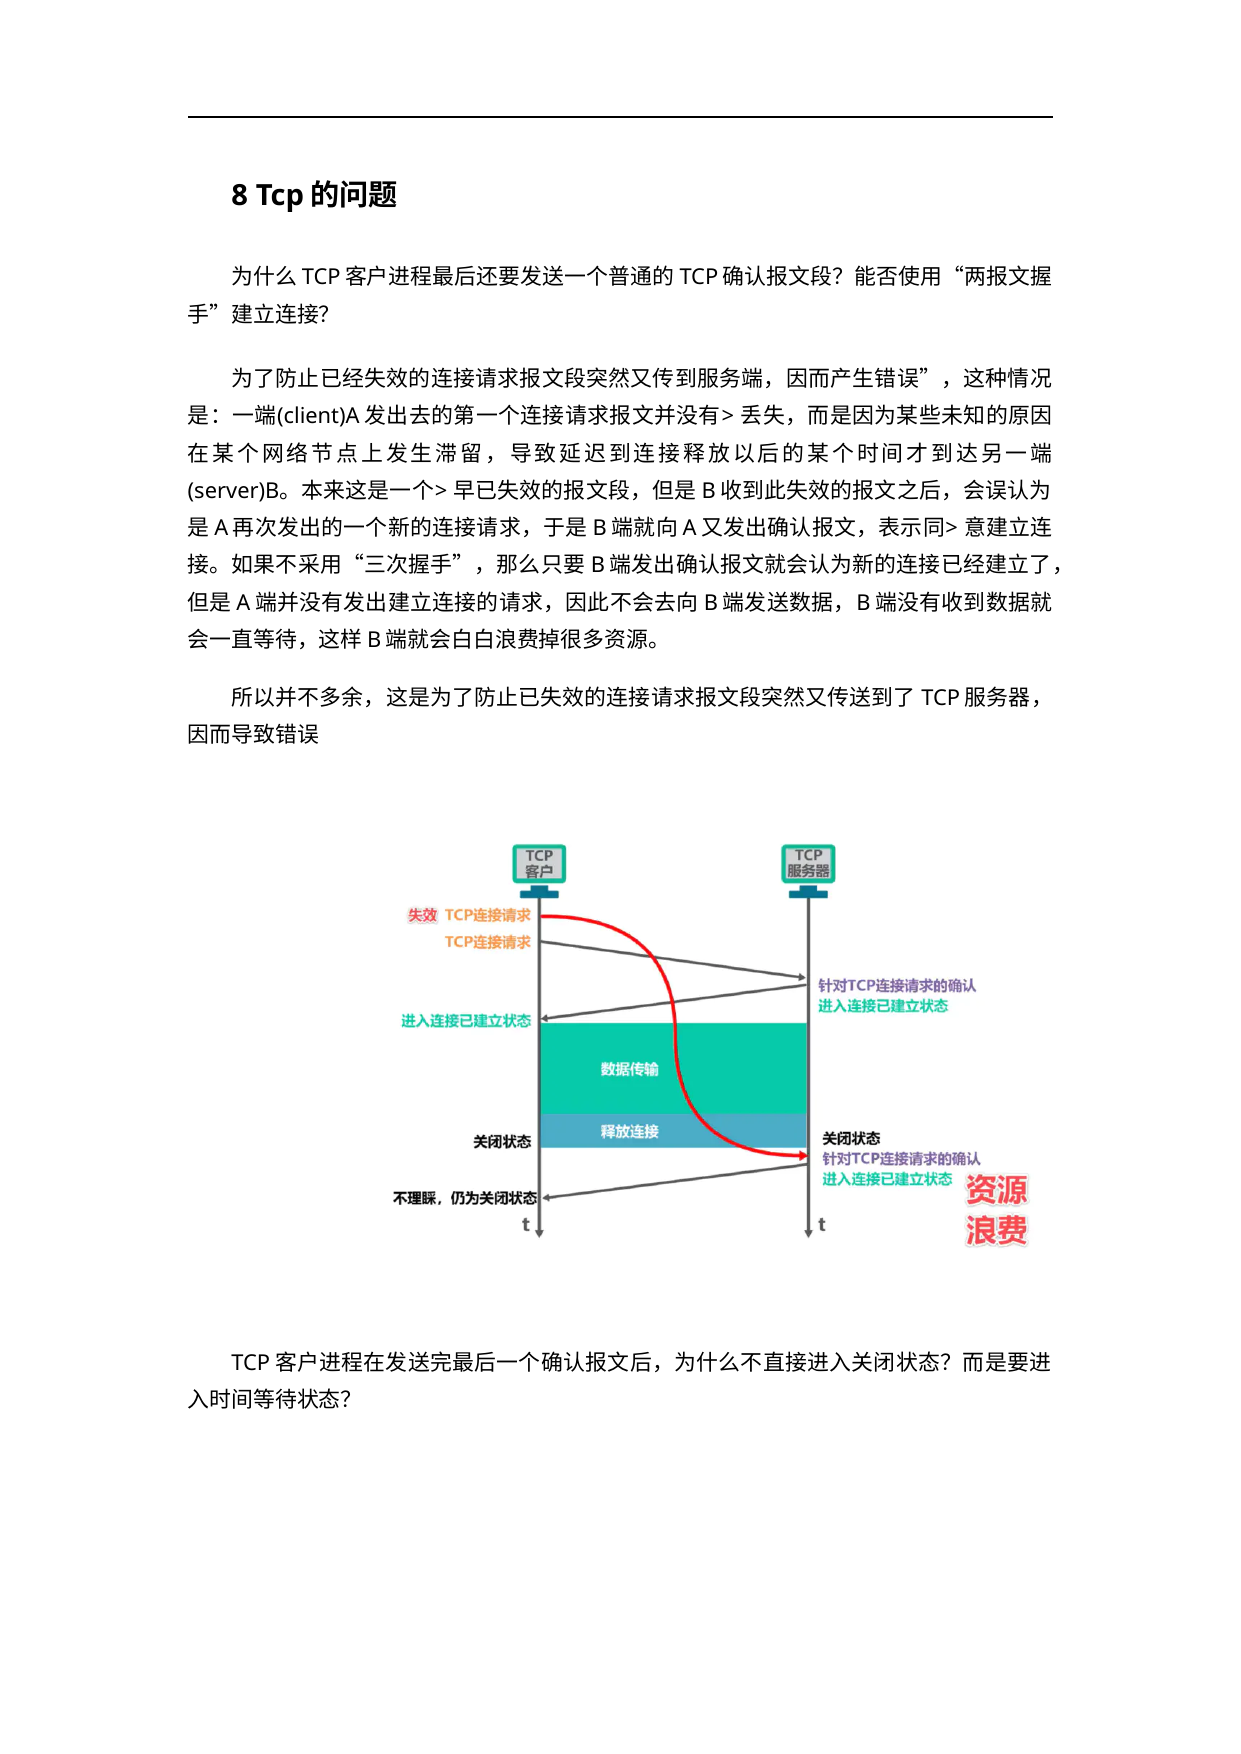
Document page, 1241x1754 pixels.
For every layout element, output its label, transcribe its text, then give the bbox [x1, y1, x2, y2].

subtitle 为什么TCP客户进程最后还要发送一个普通的TCP确认报文段？能否使用“两报文握手”建立连接？ [187, 259, 1053, 329]
picture [231, 832, 1097, 1249]
text 为了防止已经失效的连接请求报文段突然又传到服务端，因而产生错误”，这种情况是：一端(client)A发出去的第一个连接请求报文并没有> 丢失，而是因为某些未知的原因在某个网络节点上发生滞留，导致延迟到连接释放以后的某个时间才到达另一端(server)B。本来这是一个> 早已失效的报文段，但是B收到此失效的报文之后，会误认为是A再次发出的一个新的连接请求，于是B端就向A又发出确认报文，表示同> 意建立连接。如果不采用“三次握手”，那么只要B端发出确认报文就会认为新的连接已经建立了，但是A端并没有发出建立连接的请求，因此不会去向B端发送数据，B端没有收到数据就会一直等待，这样B端就会白白浪费掉很多资源。 [187, 361, 1053, 654]
text 所以并不多余，这是为了防止已失效的连接请求报文段突然又传送到了TCP服务器，因而导致错误 [187, 679, 1053, 749]
subtitle TCP客户进程在发送完最后一个确认报文后，为什么不直接进入关闭状态？而是要进入时间等待状态？ [187, 1344, 1053, 1414]
subtitle Tcp的问题 [231, 161, 1053, 226]
